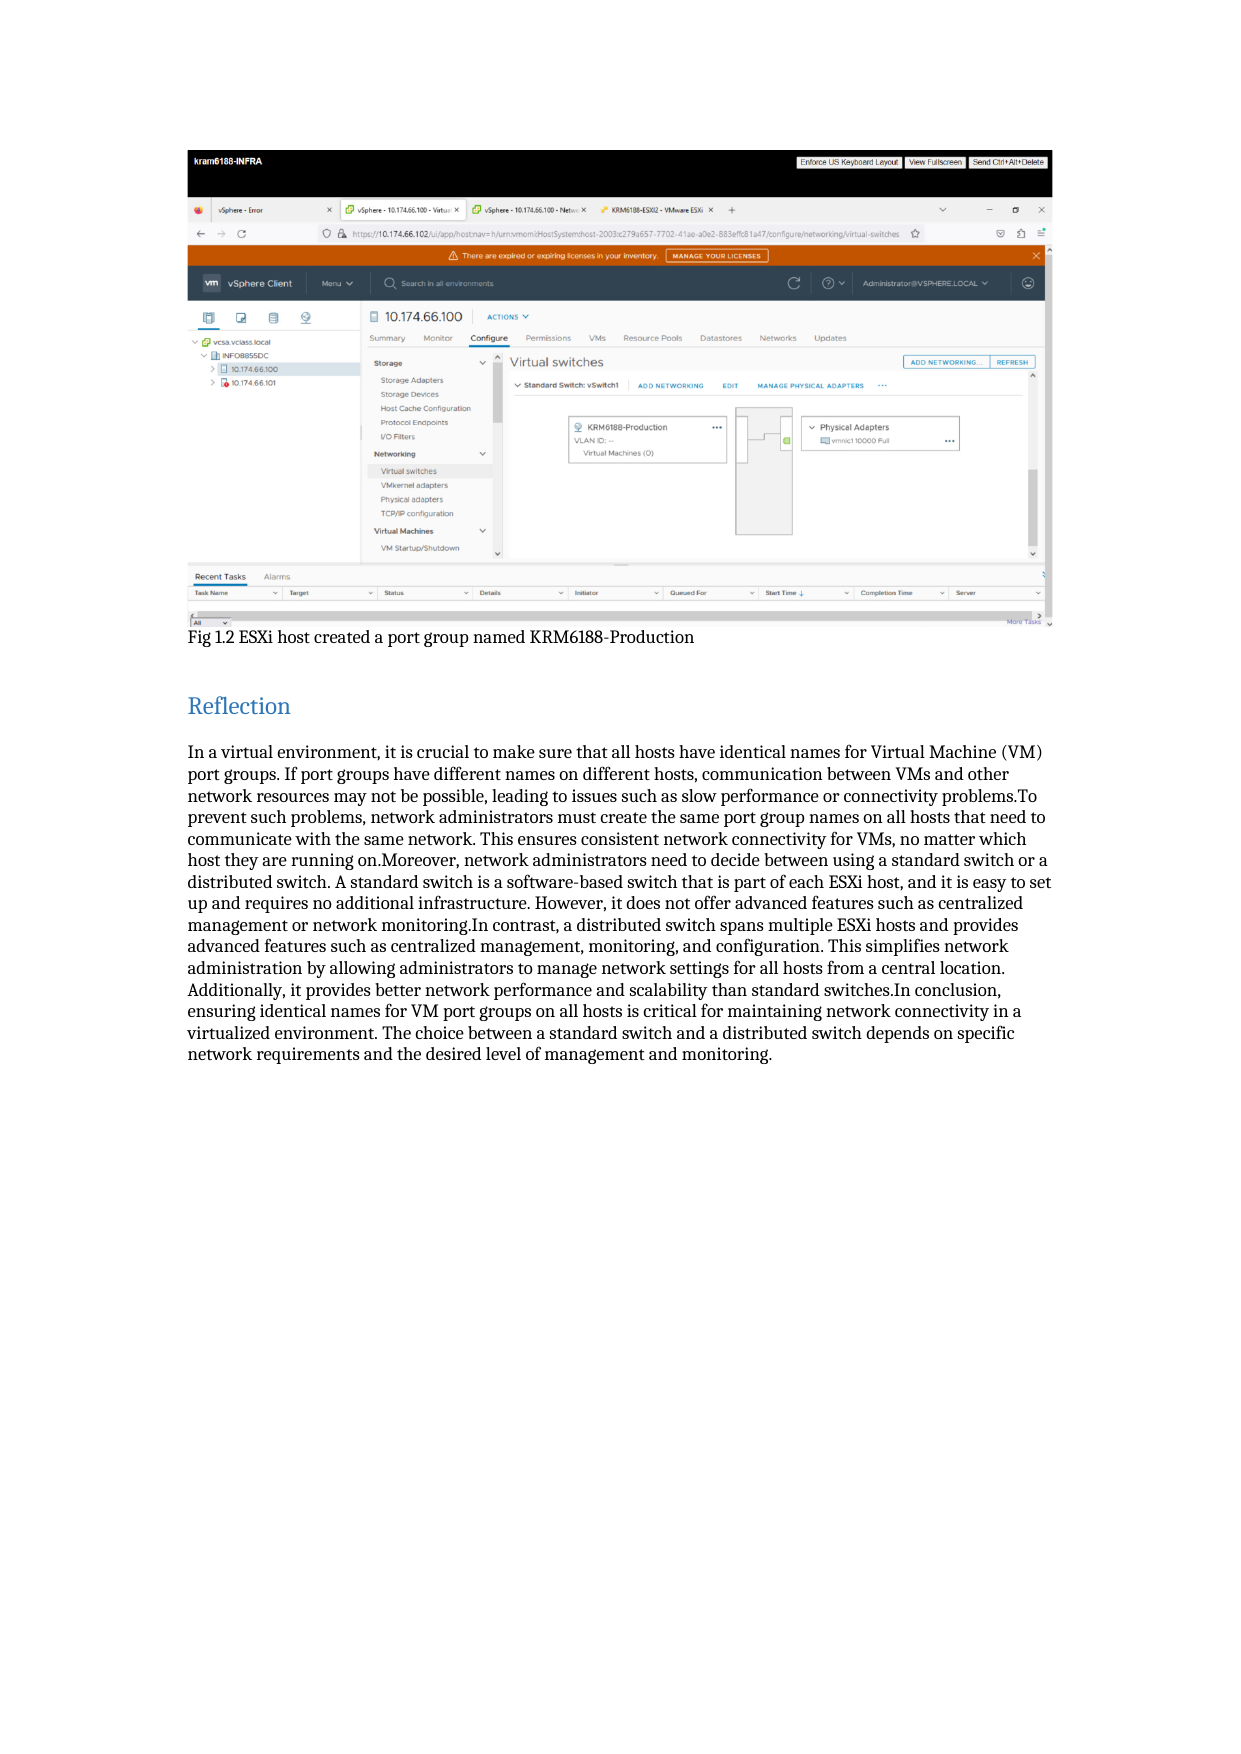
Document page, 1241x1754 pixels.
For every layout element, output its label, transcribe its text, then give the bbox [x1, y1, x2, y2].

picture [187, 150, 1053, 627]
list Screenshots Fig 1.1 Added the network adapters to the switch vmnic1 Fig 1.2 ESXi host created a port group named KRM6188-Production Reflection In a virtual environment, it is crucial to make sure that all hosts have identical names for Virtual Machine (VM) port groups. If port groups have different names on different hosts, communication between VMs and other network resources may not be possible, leading to issues such as slow performance or connectivity problems.To prevent such problems, network administrators must create the same port group names on all hosts that need to communicate with the same network. This ensures consistent network connectivity for VMs, no matter which host they are running on.Moreover, network administrators need to decide between using a standard switch or a distributed switch. A standard switch is a software-based switch that is part of each ESXi host, and it is easy to set up and requires no additional infrastructure. However, it does not offer advanced features such as centralized management or network monitoring.In contrast, a distributed switch spans multiple ESXi hosts and provides advanced features such as centralized management, monitoring, and configuration. This simplifies network administration by allowing administrators to manage network settings for all hosts from a central location. Additionally, it provides better network performance and scalability than standard switches.In conclusion, ensuring identical names for VM port groups on all hosts is critical for maintaining network connectivity in a virtualized environment. The choice between a standard switch and a distributed switch depends on specific network requirements and the desired level of management and monitoring. [187, 627, 1053, 1111]
